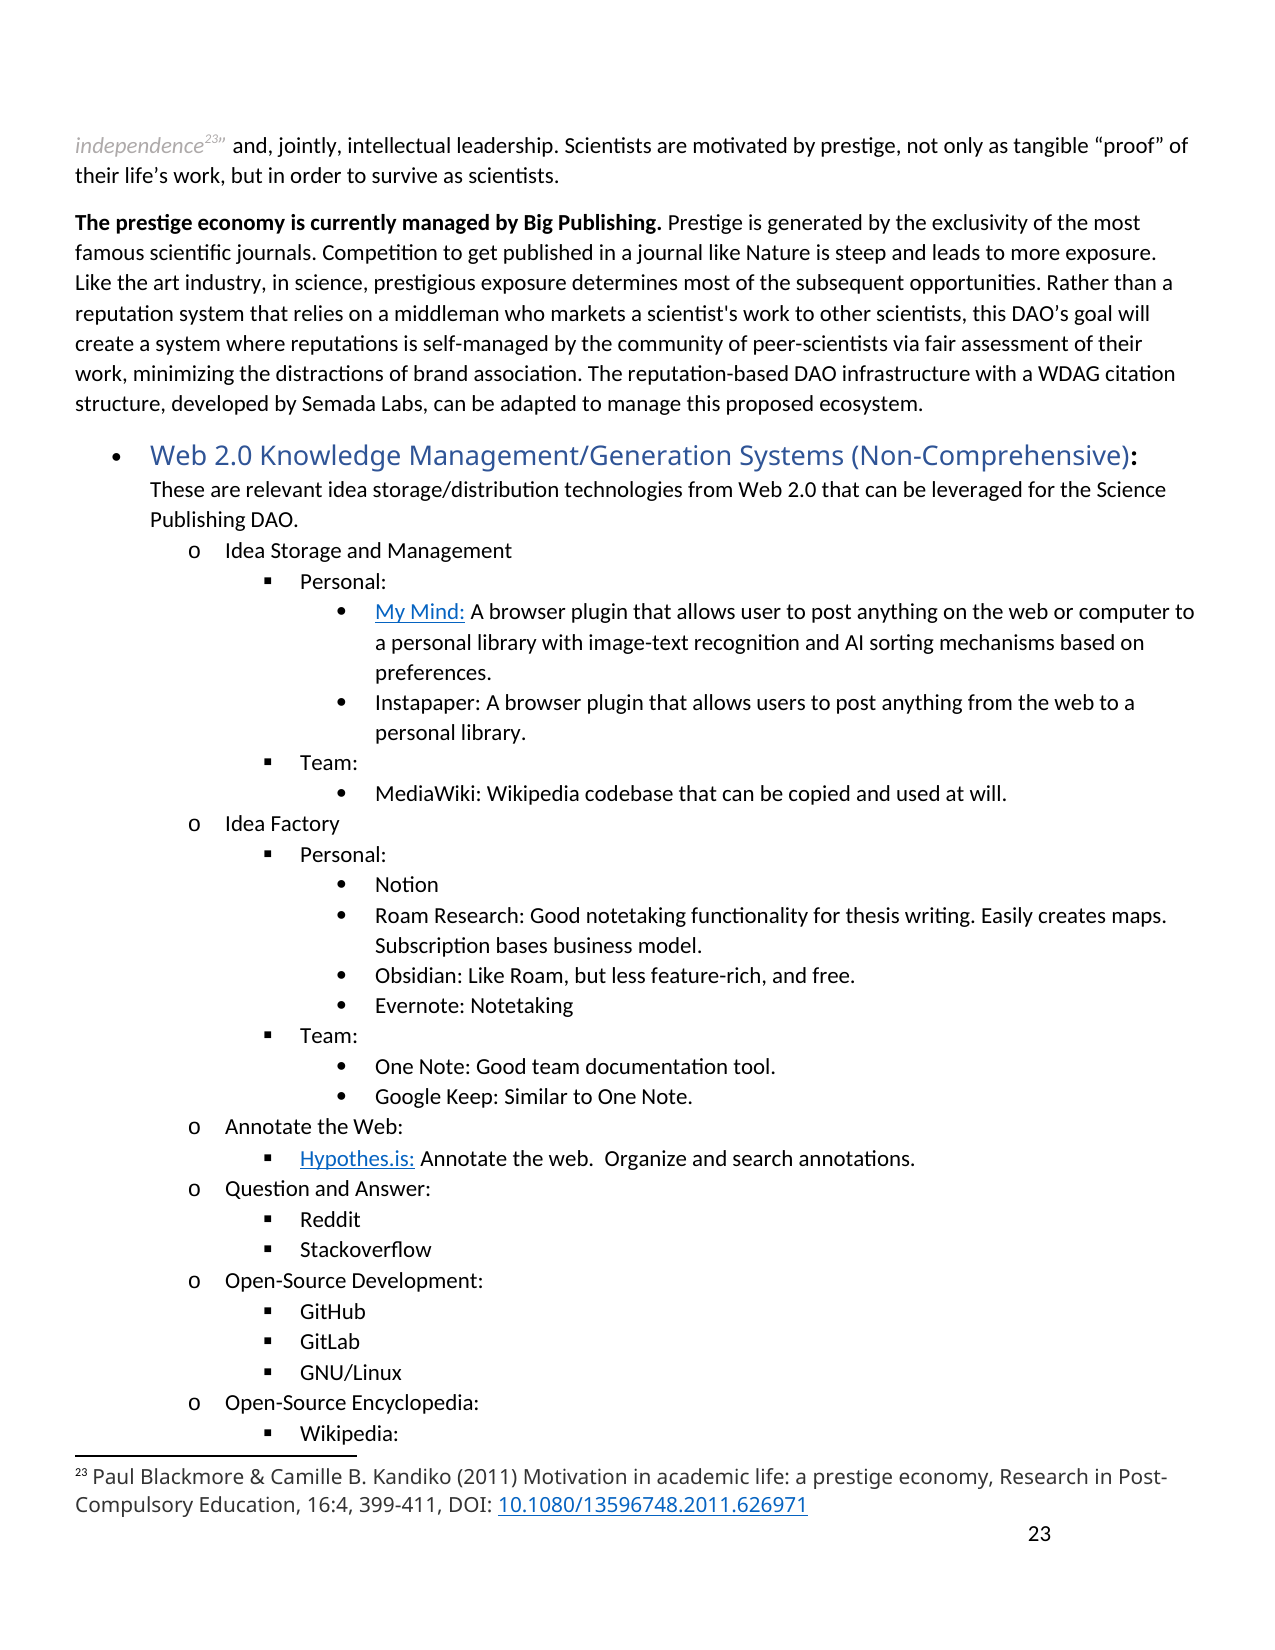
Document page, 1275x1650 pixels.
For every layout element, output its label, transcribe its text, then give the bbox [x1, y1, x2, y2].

list Wikipedia: [262, 1419, 1200, 1447]
list Obsidian: Like Roam, but less feature-rich, and free. [337, 961, 1200, 989]
list Team: [262, 748, 1200, 776]
list Stackoverflow [262, 1236, 1200, 1263]
list Idea Factory [187, 809, 1200, 838]
list Annotate the Web: [187, 1112, 1200, 1141]
list Instapaper: A browser plugin that allows users to post anything from the web to a personal library. [337, 688, 1200, 746]
list GitLab [262, 1327, 1200, 1355]
list Personal: [262, 840, 1200, 868]
list Web 2.0 Knowledge Management/Generation Systems (Non-Comprehensive): These are relevant idea storage/distribution technologies from Web 2.0 that can be leveraged for the Science Publishing DAO. [112, 436, 1200, 533]
list Team: [262, 1022, 1200, 1049]
list Open-Source Development: [187, 1266, 1200, 1295]
list My Mind: A browser plugin that allows user to post anything on the web or computer to a personal library with image-text recognition and AI sorting mechanisms based on preferences. [337, 597, 1200, 686]
list Hypothes.is: Annotate the web. Organize and search annotations. [262, 1144, 1200, 1172]
list One Note: Good team documentation tool. [337, 1052, 1200, 1080]
list Question and Answer: [187, 1174, 1200, 1203]
list GitHub [262, 1297, 1200, 1325]
text The prestige economy is currently managed by Big Publishing. Prestige is generated by the exclusivity of the most famous scientific journals. Competition to get published in a journal like Nature is steep and leads to more exposure. Like the art industry, in science, prestigious exposure determines most of the subsequent opportunities. Rather than a reputation system that relies on a middleman who markets a scientist's work to other scientists, this DAO’s goal will create a system where reputations is self-managed by the community of peer-scientists via fair assessment of their work, minimizing the distractions of brand association. The reputation-based DAO infrastructure with a WDAG citation structure, developed by Semada Labs, can be adapted to manage this proposed ecosystem. [75, 208, 1200, 417]
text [75, 131, 1200, 189]
list MediaWiki: Wikipedia codebase that can be copied and used at will. [337, 779, 1200, 807]
list Roam Research: Good notetaking functionality for thesis writing. Easily creates maps. Subscription bases business model. [337, 901, 1200, 959]
list Google Keep: Similar to One Note. [337, 1082, 1200, 1110]
list Evernote: Notetaking [337, 991, 1200, 1019]
list Open-Source Encyclopedia: [187, 1388, 1200, 1417]
list GNU/Linux [262, 1358, 1200, 1386]
list Idea Storage and Management [187, 536, 1200, 565]
list Personal: [262, 567, 1200, 595]
list Reddit [262, 1205, 1200, 1233]
list Notion [337, 871, 1200, 898]
